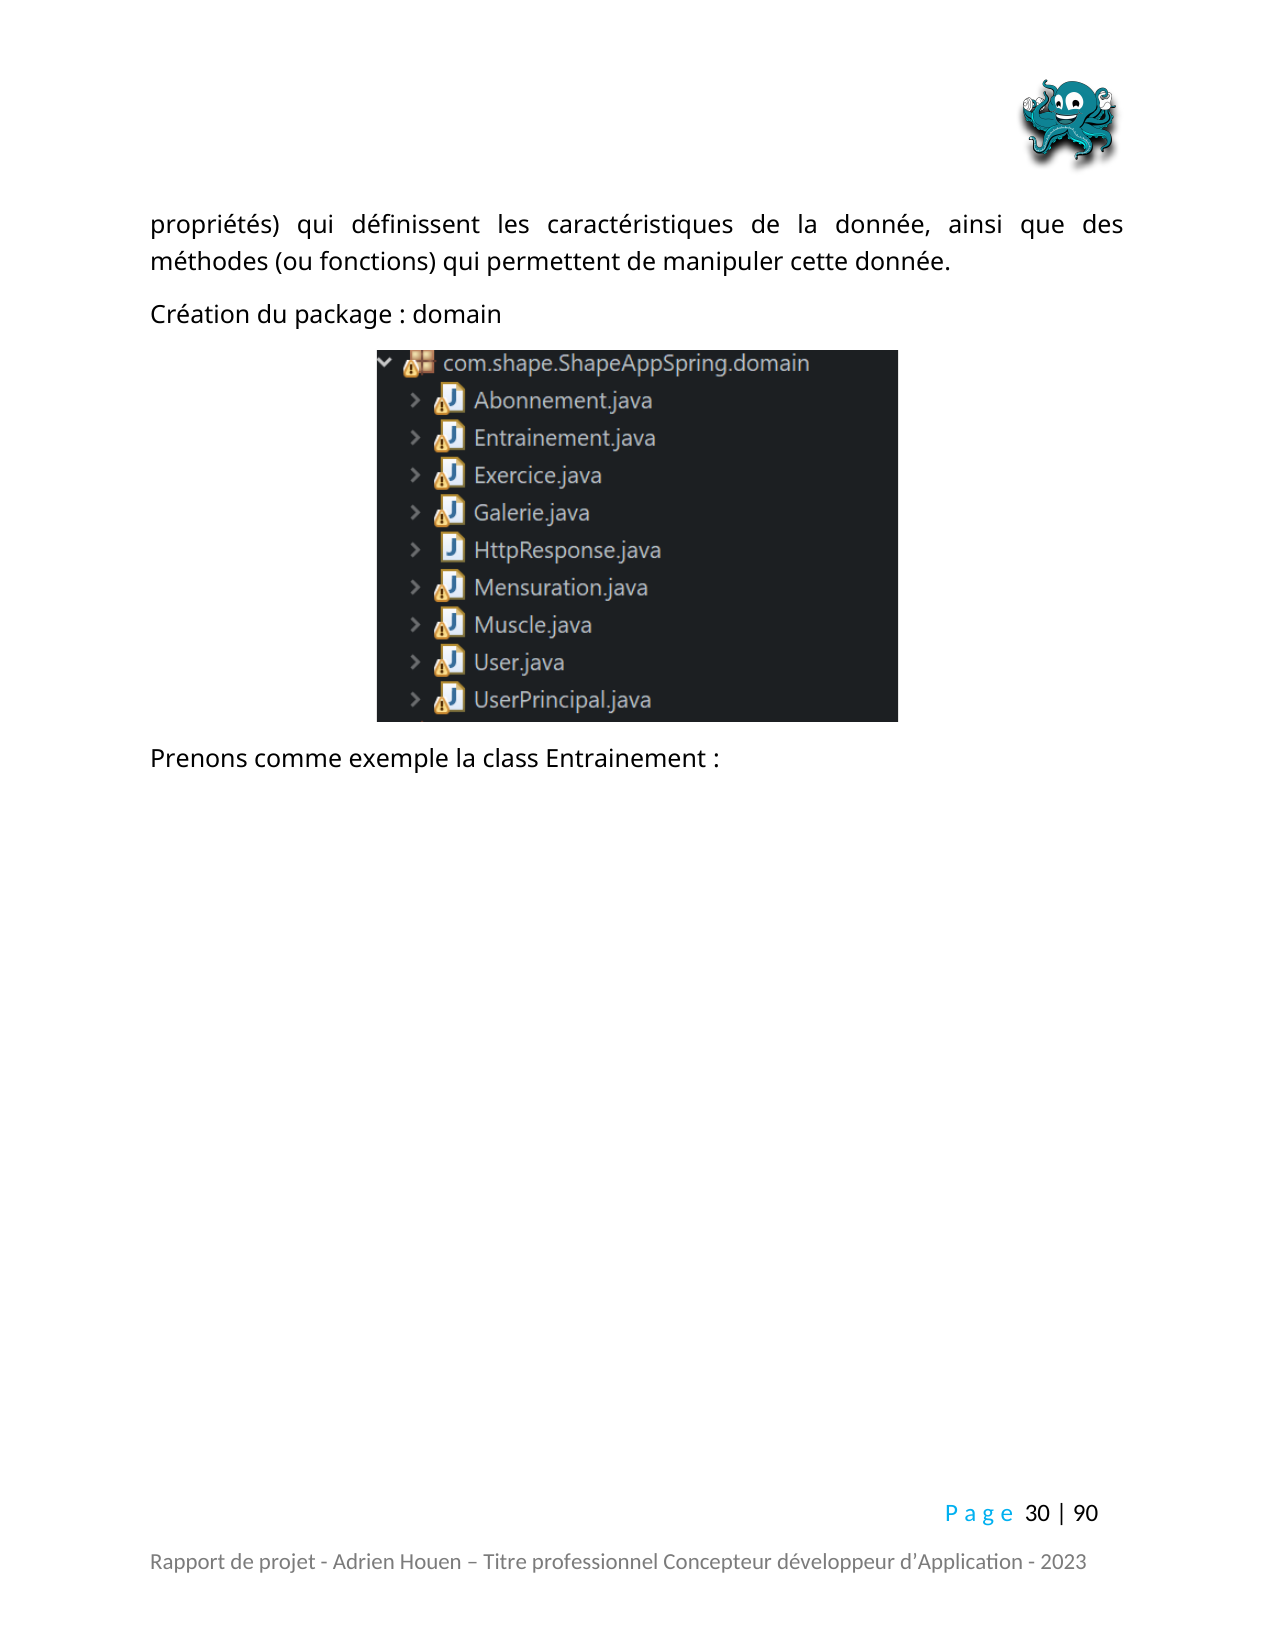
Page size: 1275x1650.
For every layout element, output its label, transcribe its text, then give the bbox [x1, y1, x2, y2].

text Prenons comme exemple la class Entrainement : [150, 740, 1125, 1109]
picture [1021, 74, 1118, 161]
text Création du package : domain [150, 297, 1125, 331]
picture [376, 350, 899, 722]
